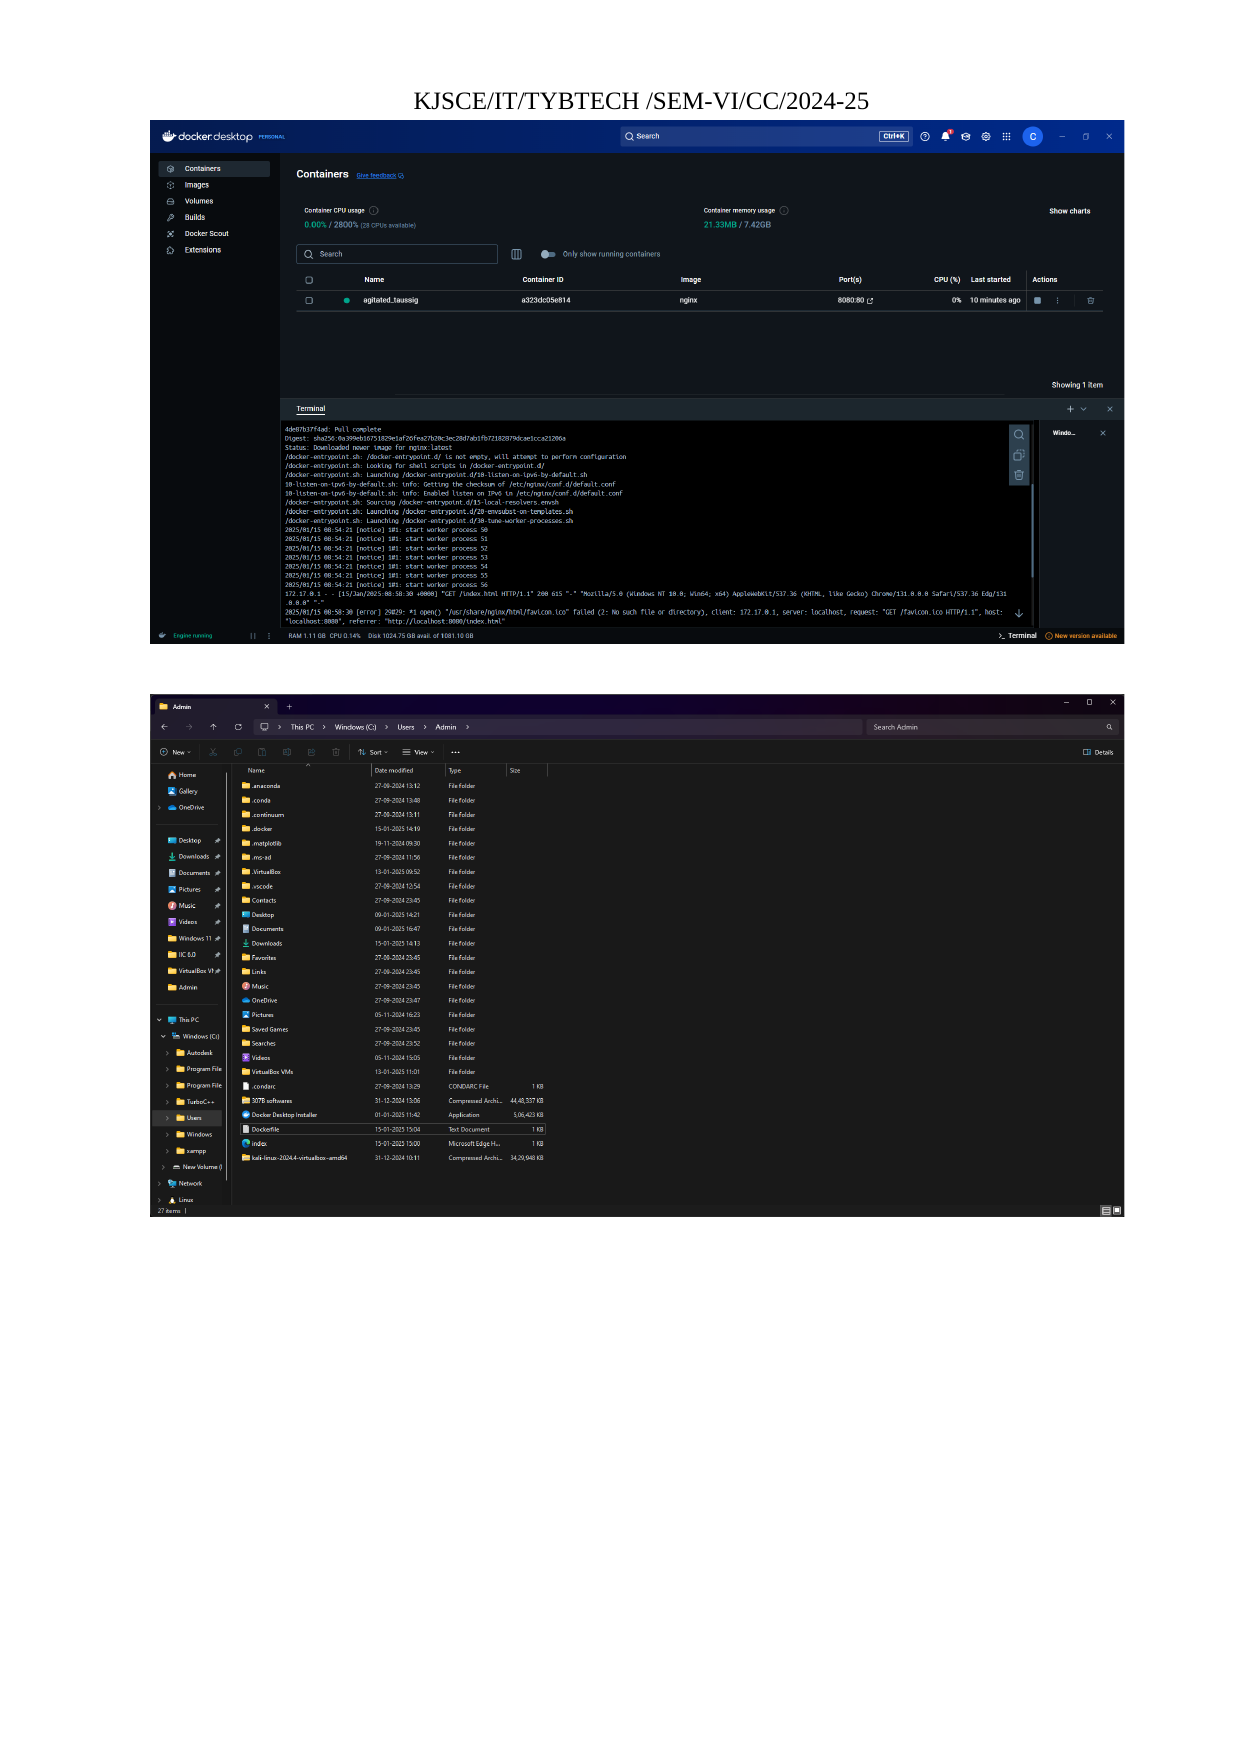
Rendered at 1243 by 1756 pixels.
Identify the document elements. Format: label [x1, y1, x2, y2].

picture [150, 694, 1125, 1217]
picture [150, 120, 1125, 644]
